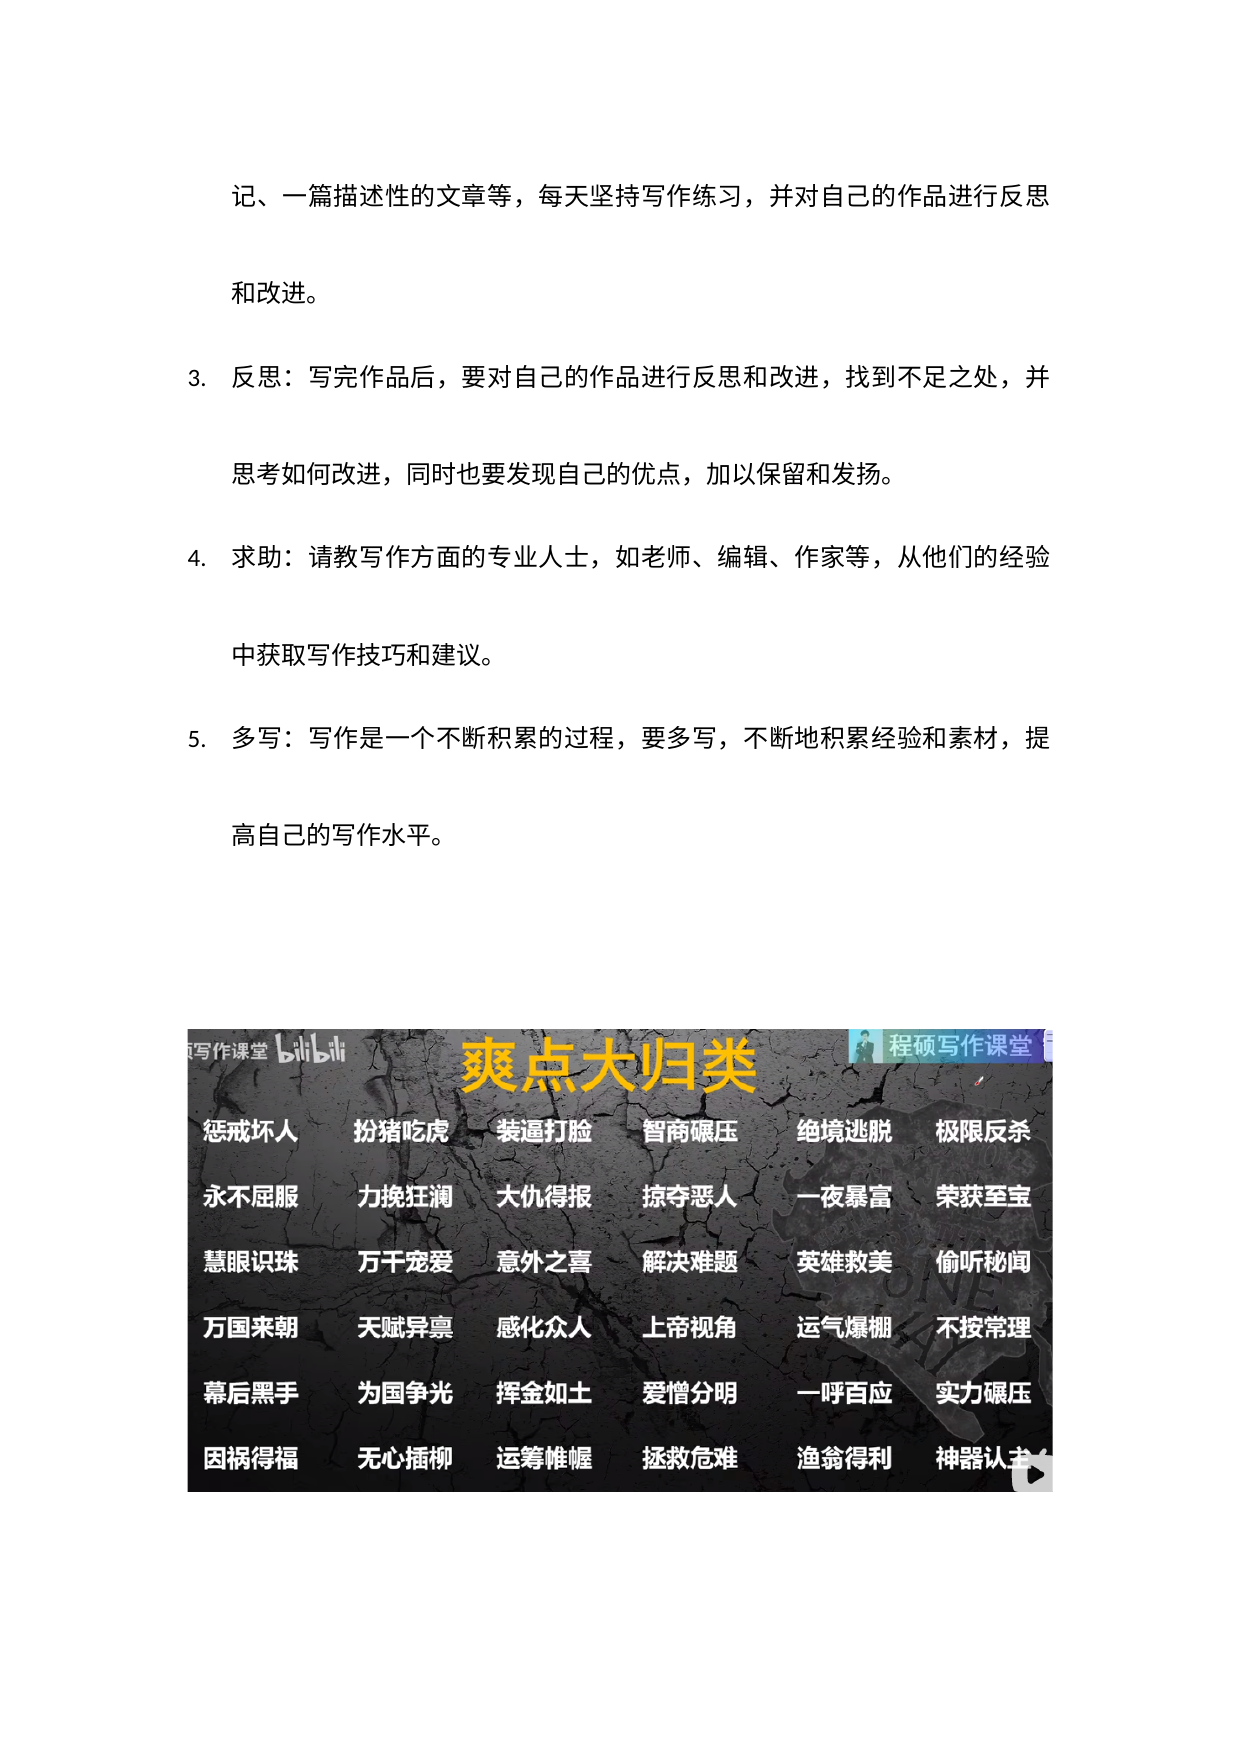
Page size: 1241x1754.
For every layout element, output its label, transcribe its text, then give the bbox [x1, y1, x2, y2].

list 反思：写完作品后，要对自己的作品进行反思和改进，找到不足之处，并思考如何改进，同时也要发现自己的优点，加以保留和发扬。 [187, 343, 1053, 505]
list 求助：请教写作方面的专业人士，如老师、编辑、作家等，从他们的经验中获取写作技巧和建议。 [187, 523, 1053, 686]
picture [187, 1029, 1053, 1492]
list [187, 162, 1053, 324]
list 多写：写作是一个不断积累的过程，要多写，不断地积累经验和素材，提高自己的写作水平。 [187, 704, 1053, 866]
